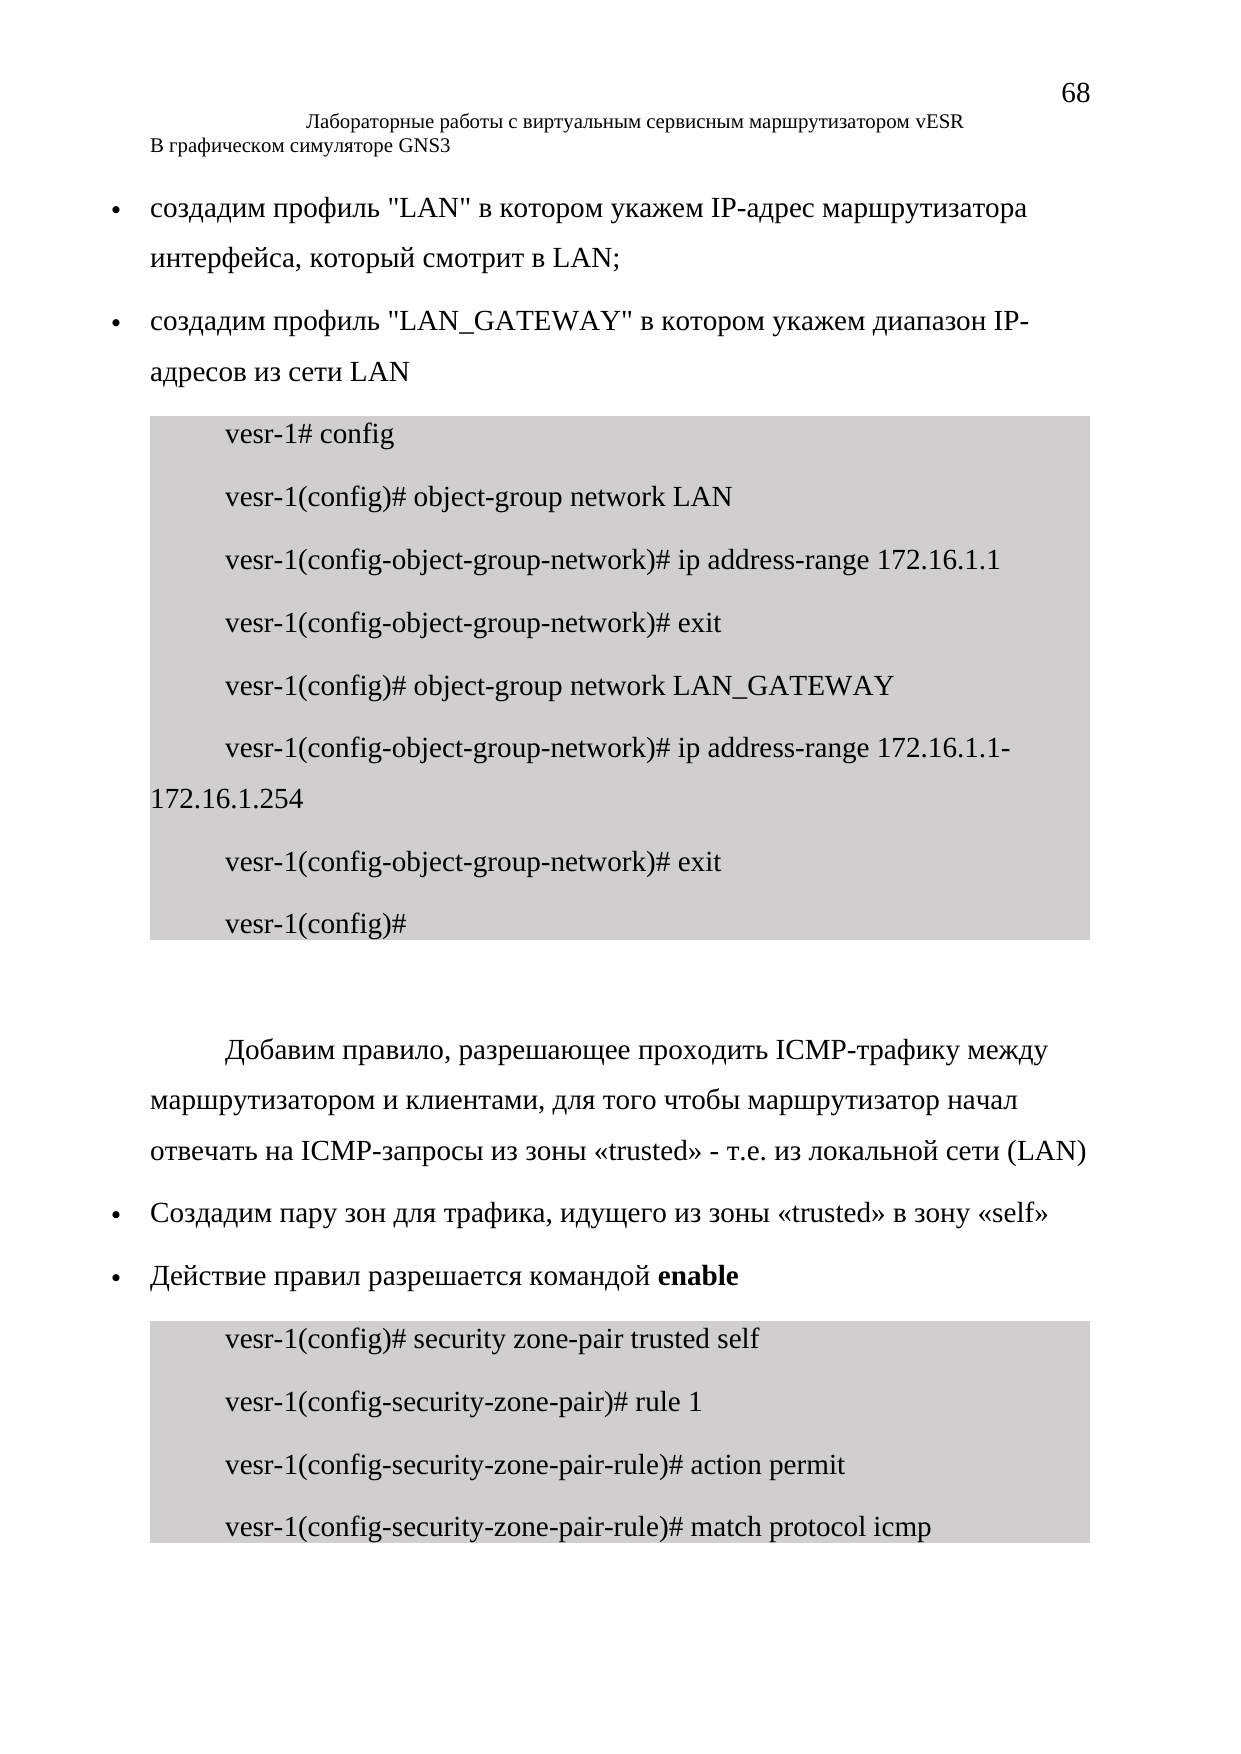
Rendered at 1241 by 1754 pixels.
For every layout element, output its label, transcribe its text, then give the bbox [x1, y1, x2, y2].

text vesr-1(config-object-group-network)# exit [150, 844, 1090, 877]
text vesr-1(config)# [150, 906, 1090, 940]
text vesr-1(config)# object-group network LAN_GATEWAY [150, 668, 1090, 701]
text Добавим правило, разрешающее проходить ICMP-трафику между маршрутизатором и клиентами, для того чтобы маршрутизатор начал отвечать на ICMP-запросы из зоны «trusted» - т.е. из локальной сети (LAN) [150, 1032, 1090, 1166]
text vesr-1# config [150, 416, 1090, 450]
text vesr-1(config)# security zone-pair trusted self [150, 1321, 1090, 1355]
list Действие правил разрешается командой enable [112, 1258, 1090, 1292]
list Создадим пару зон для трафика, идущего из зоны «trusted» в зону «self» [112, 1196, 1090, 1229]
text vesr-1(config-object-group-network)# exit [150, 605, 1090, 638]
text vesr-1(config-security-zone-pair-rule)# action permit [150, 1447, 1090, 1480]
text vesr-1(config)# object-group network LAN [150, 479, 1090, 513]
text vesr-1(config-security-zone-pair-rule)# match protocol icmp [150, 1509, 1090, 1543]
list создадим профиль "LAN_GATEWAY" в котором укажем диапазон IP-адресов из сети LAN [112, 303, 1090, 387]
text vesr-1(config-object-group-network)# ip address-range 172.16.1.1-172.16.1.254 [150, 731, 1090, 814]
text vesr-1(config-object-group-network)# ip address-range 172.16.1.1 [150, 542, 1090, 576]
text vesr-1(config-security-zone-pair)# rule 1 [150, 1384, 1090, 1417]
list создадим профиль "LAN" в котором укажем IP-адрес маршрутизатора интерфейса, который смотрит в LAN; [112, 190, 1090, 274]
